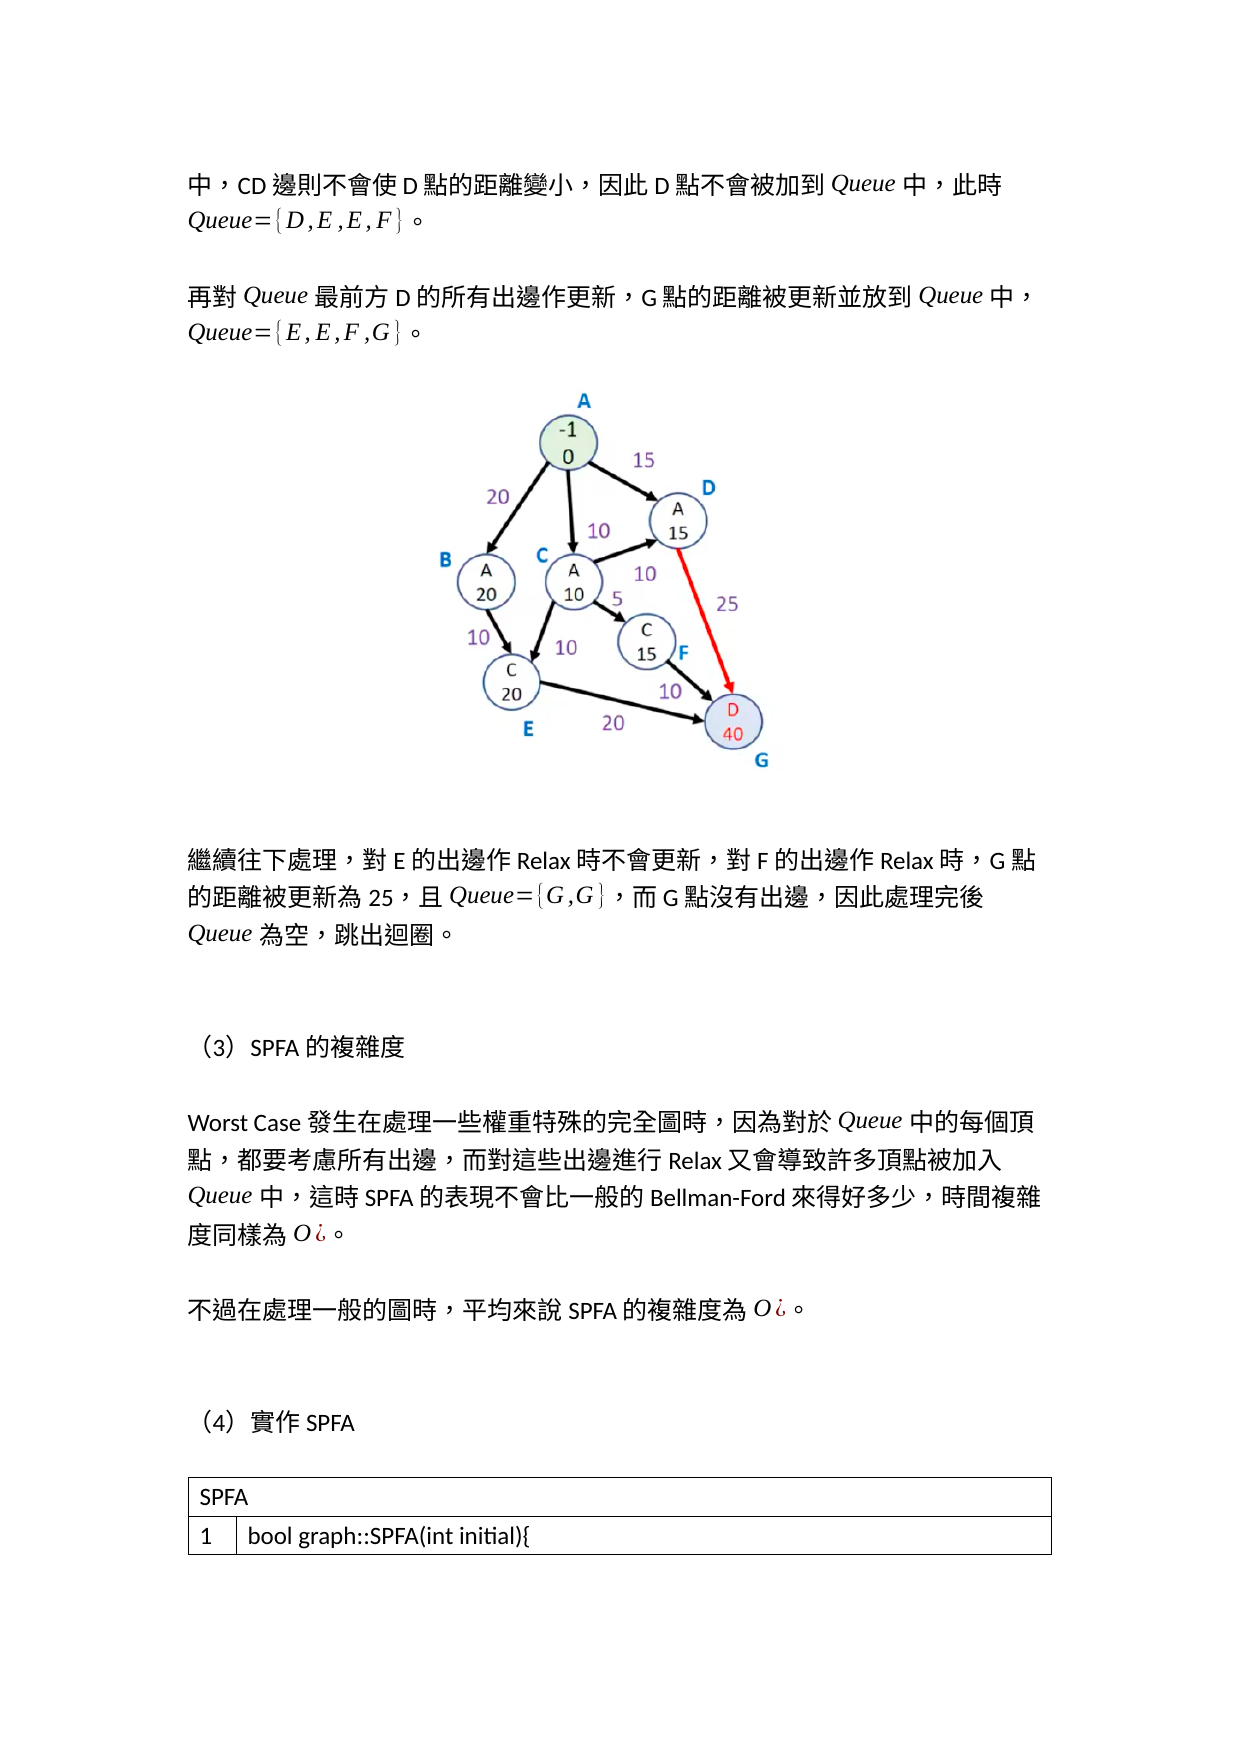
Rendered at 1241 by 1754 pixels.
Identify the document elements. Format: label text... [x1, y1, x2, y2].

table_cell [237, 1517, 1051, 1554]
text （3）SPFA 的複雜度 [187, 1027, 1053, 1064]
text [187, 164, 1053, 239]
text 不過在處理一般的圖時，平均來說 SPFA 的複雜度為 。 [187, 1289, 1053, 1327]
table_header SPFA [189, 1478, 1051, 1516]
text 再對 最前方 D 的所有出邊作更新，G 點的距離被更新並放到 中，。 [187, 277, 1053, 352]
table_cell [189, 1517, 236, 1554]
text Worst Case 發生在處理一些權重特殊的完全圖時，因為對於 中的每個頂點，都要考慮所有出邊，而對這些出邊進行 Relax 又會導致許多頂點被加入 中，這時 SPFA 的表現不會比一般的 Bellman-Ford 來得好多少，時間複雜度同樣為 。 [187, 1102, 1053, 1252]
text 繼續往下處理，對 E 的出邊作 Relax 時不會更新，對 F 的出邊作 Relax 時，G 點的距離被更新為 25，且 ，而 G 點沒有出邊，因此處理完後 為空，跳出迴圈。 [187, 839, 1053, 952]
picture [409, 378, 789, 784]
text （4）實作 SPFA [187, 1402, 1053, 1439]
